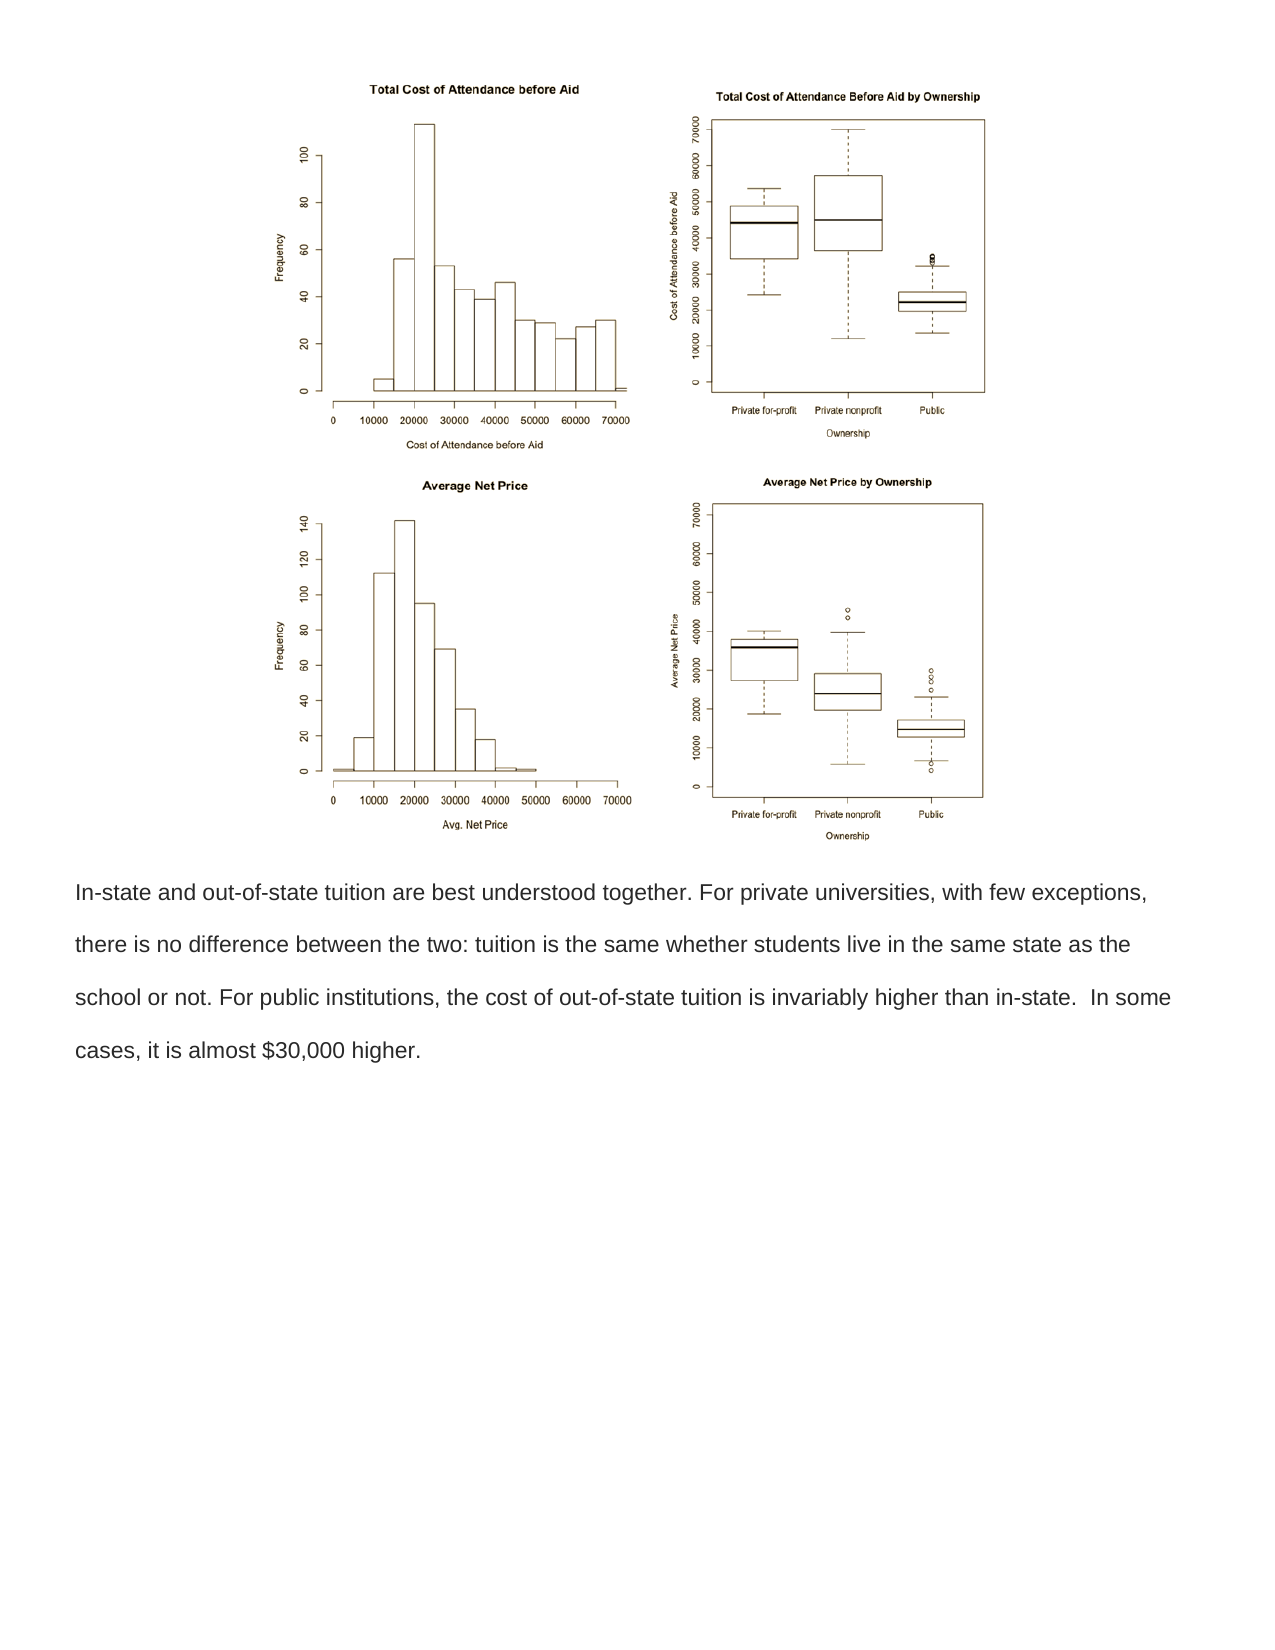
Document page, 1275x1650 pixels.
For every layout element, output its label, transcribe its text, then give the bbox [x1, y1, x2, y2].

picture [271, 463, 646, 842]
text In-state and out-of-state tuition are best understood together. For private universities, with few exceptions, there is no difference between the two: tuition is the same whether students live in the same state as the school or not. For public institutions, the cost of out-of-state tuition is invariably higher than in-state. In some cases, it is almost $30,000 higher. [75, 879, 1200, 1063]
picture [669, 74, 1004, 457]
picture [274, 74, 649, 457]
picture [669, 462, 1004, 845]
